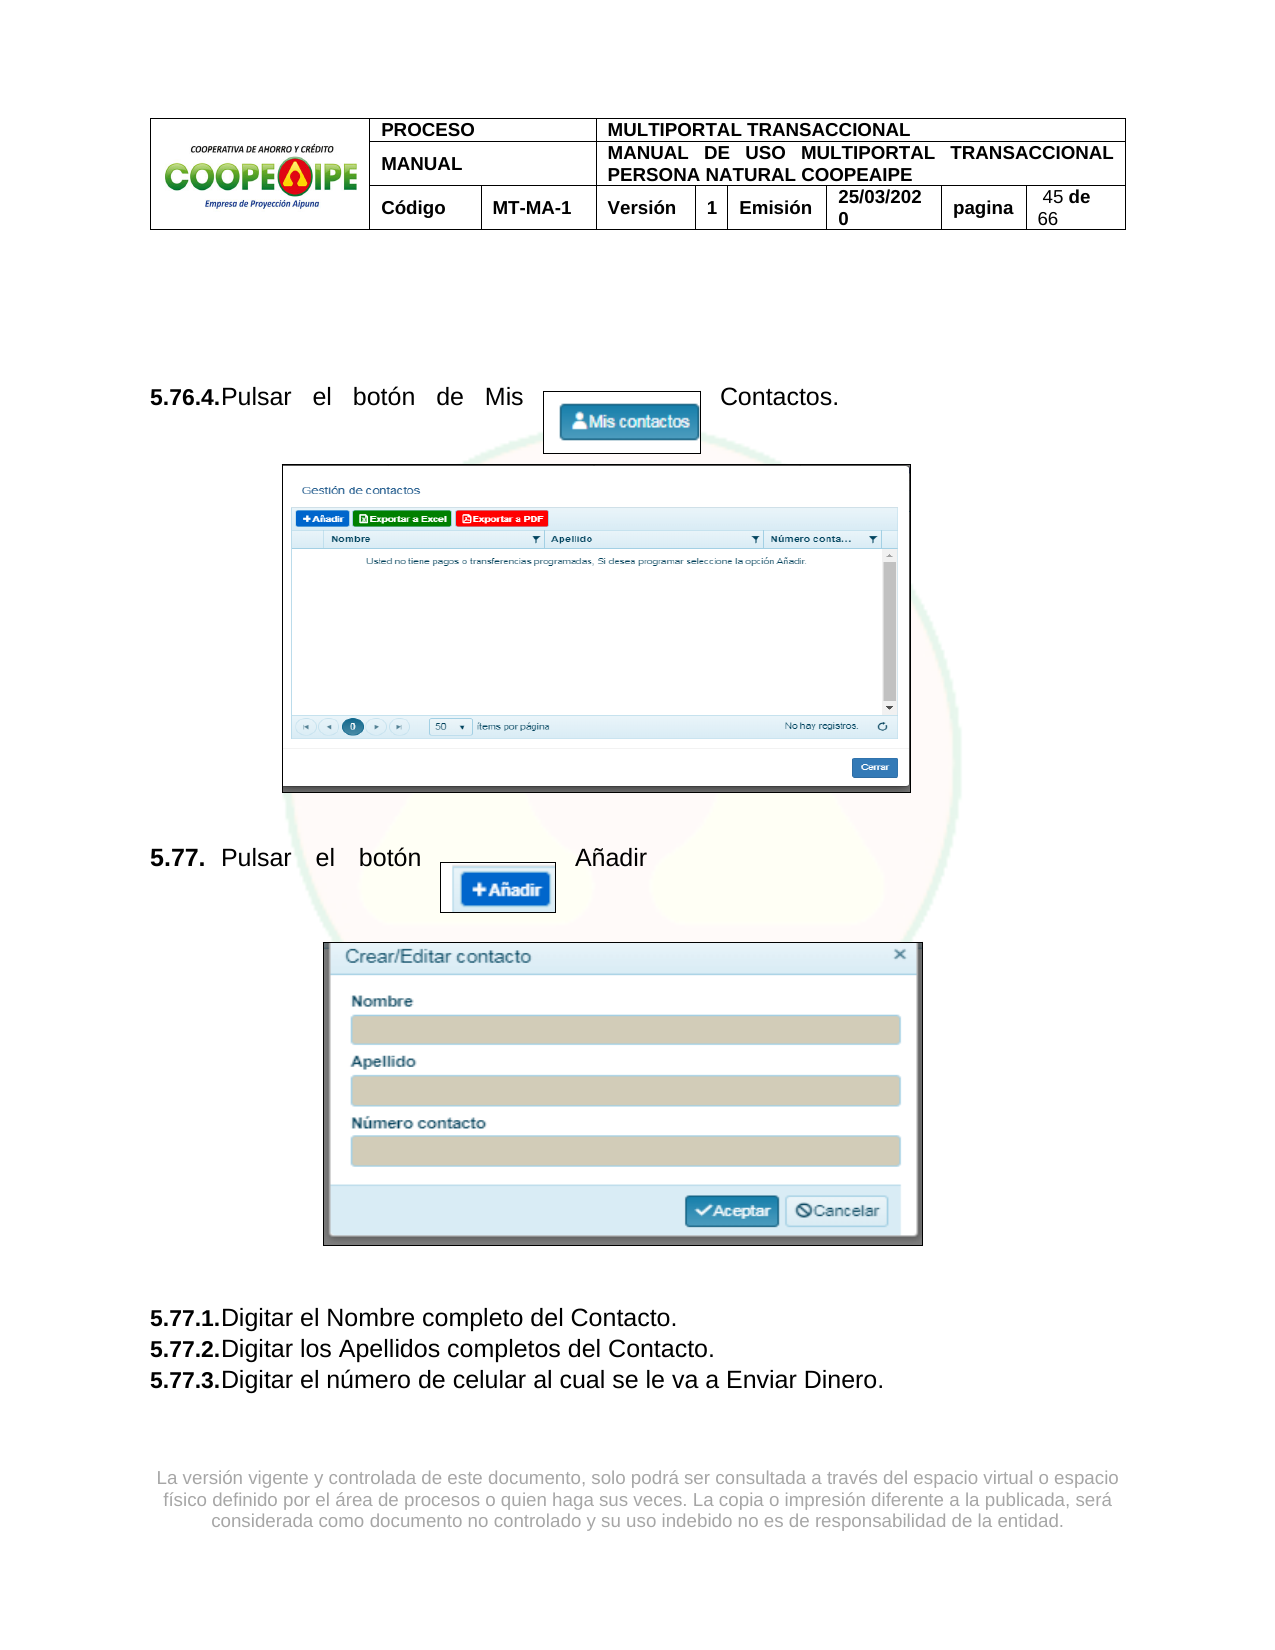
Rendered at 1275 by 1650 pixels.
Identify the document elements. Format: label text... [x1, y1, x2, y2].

picture [544, 392, 700, 453]
list Digitar el número de celular al cual se le va a Enviar Dinero. [150, 1365, 1125, 1394]
picture [324, 943, 922, 1245]
list Digitar los Apellidos completos del Contacto. [150, 1334, 1125, 1363]
list Pulsar el botón Añadir [150, 843, 1125, 871]
list Pulsar el botón de Mis Contactos. [150, 382, 1125, 411]
picture [283, 465, 910, 792]
picture [161, 136, 361, 212]
list Digitar el Nombre completo del Contacto. [150, 1303, 1125, 1332]
picture [441, 863, 555, 912]
